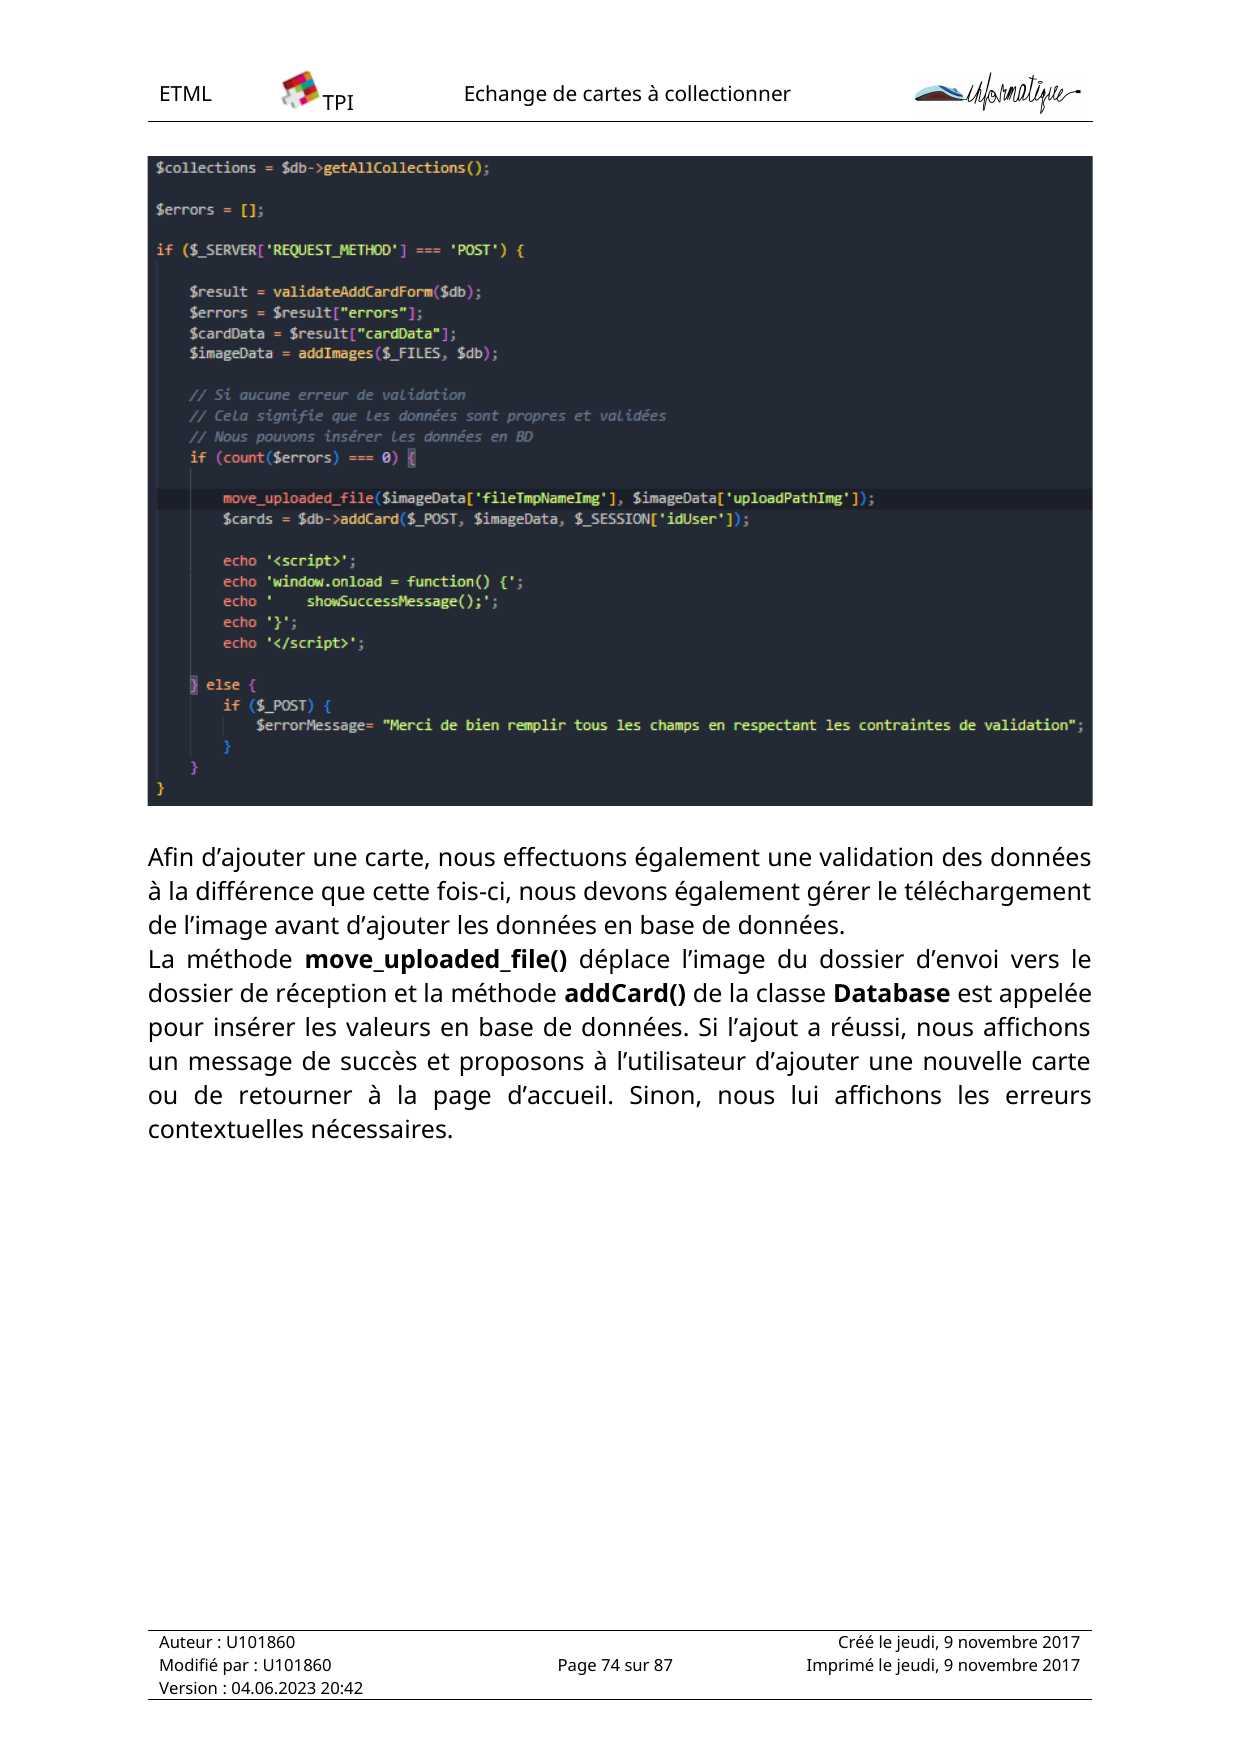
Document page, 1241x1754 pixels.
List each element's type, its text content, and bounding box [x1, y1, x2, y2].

picture [276, 69, 323, 111]
text La méthode move_uploaded_file() déplace l’image du dossier d’envoi vers le dossier de réception et la méthode addCard() de la classe Database est appelée pour insérer les valeurs en base de données. Si l’ajout a réussi, nous affichons un message de succès et proposons à l’utilisateur d’ajouter une nouvelle carte ou de retourner à la page d’accueil. Sinon, nous lui affichons les erreurs contextuelles nécessaires. [148, 941, 1092, 1146]
text Afin d’ajouter une carte, nous effectuons également une validation des données à la différence que cette fois-ci, nous devons également gérer le téléchargement de l’image avant d’ajouter les données en base de données. [148, 839, 1092, 941]
picture [147, 156, 1093, 806]
